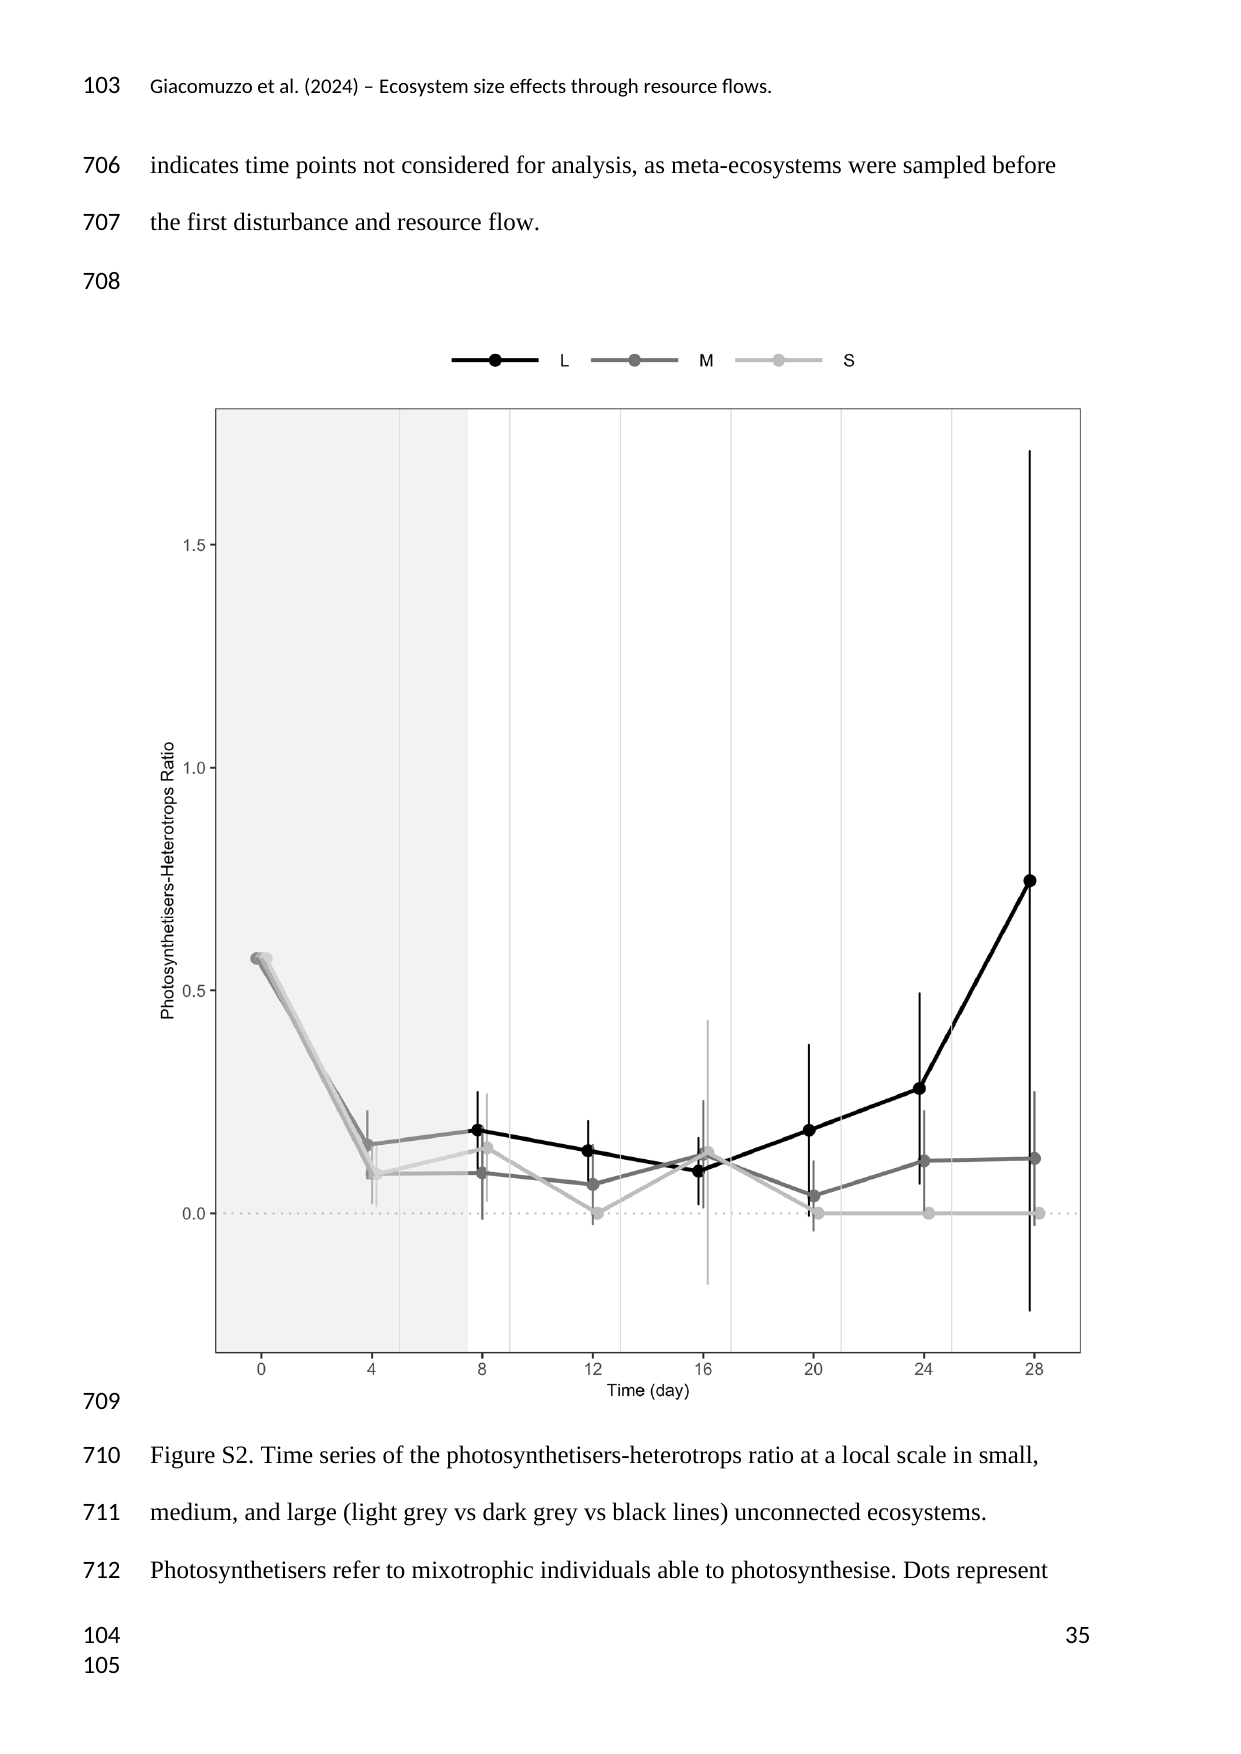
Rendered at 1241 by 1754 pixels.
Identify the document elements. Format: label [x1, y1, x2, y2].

text [150, 150, 1090, 236]
text [150, 1440, 1090, 1584]
picture [150, 322, 1091, 1410]
